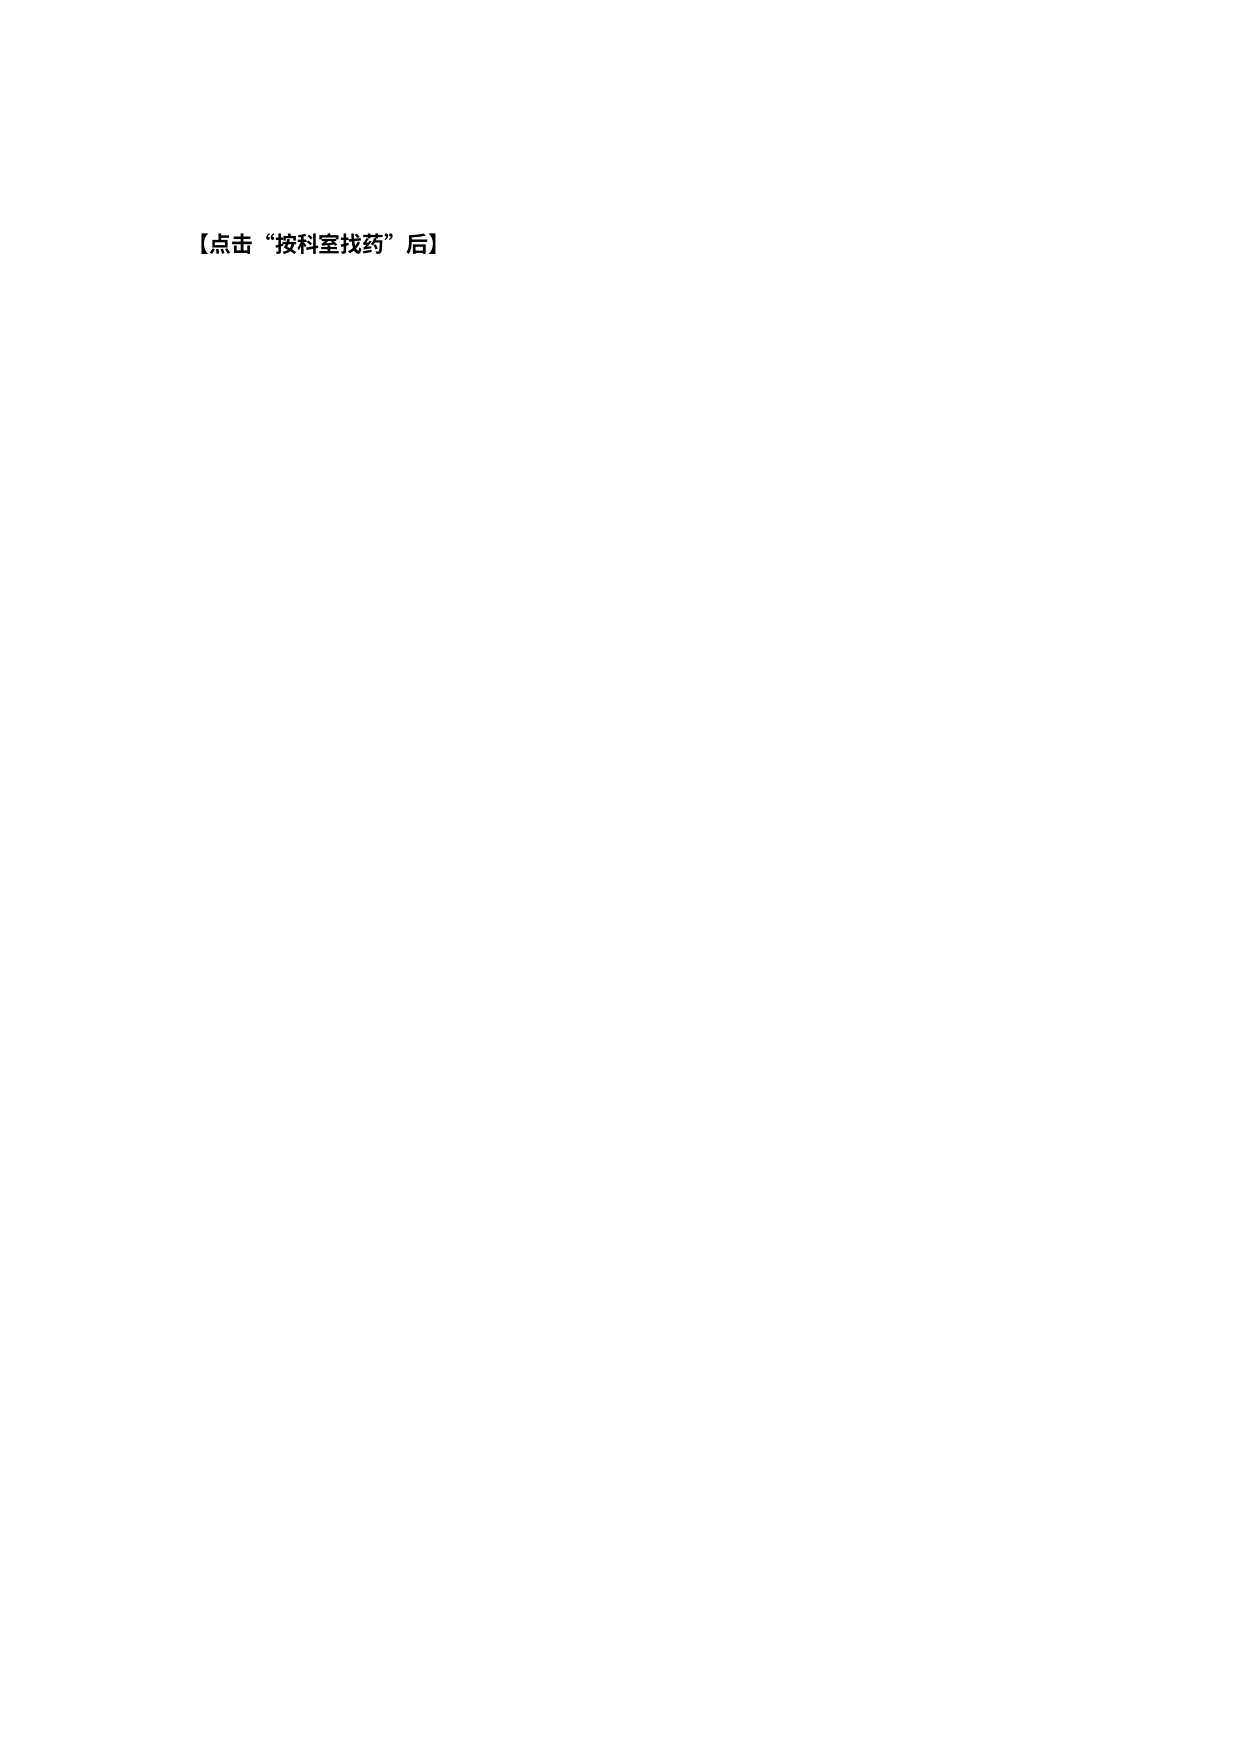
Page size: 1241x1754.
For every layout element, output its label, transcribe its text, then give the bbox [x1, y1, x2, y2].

text 【点击“按科室找药”后】 [187, 227, 1053, 259]
